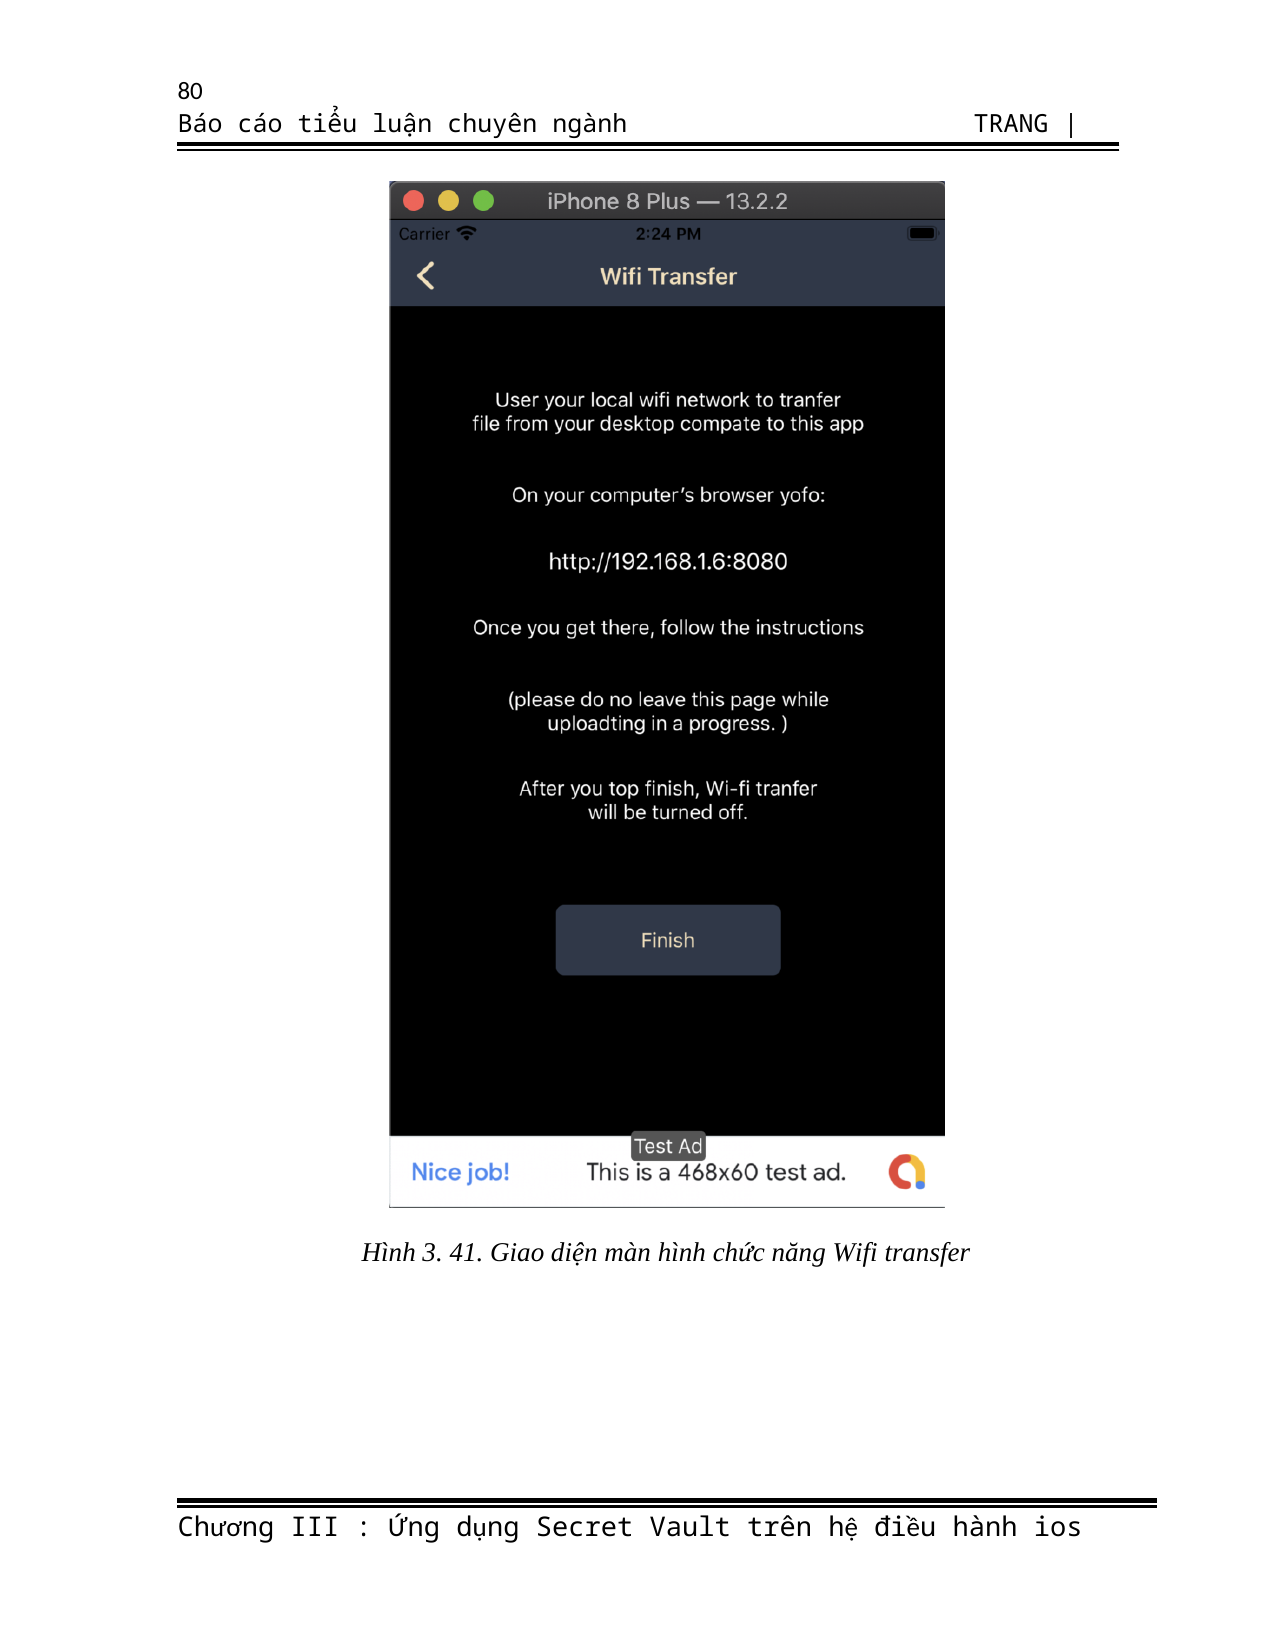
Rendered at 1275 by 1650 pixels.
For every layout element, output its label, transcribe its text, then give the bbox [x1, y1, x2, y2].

picture [389, 181, 945, 1208]
text Hình 3. 41. Giao diện màn hình chức năng Wifi transfer [177, 1236, 1157, 1267]
